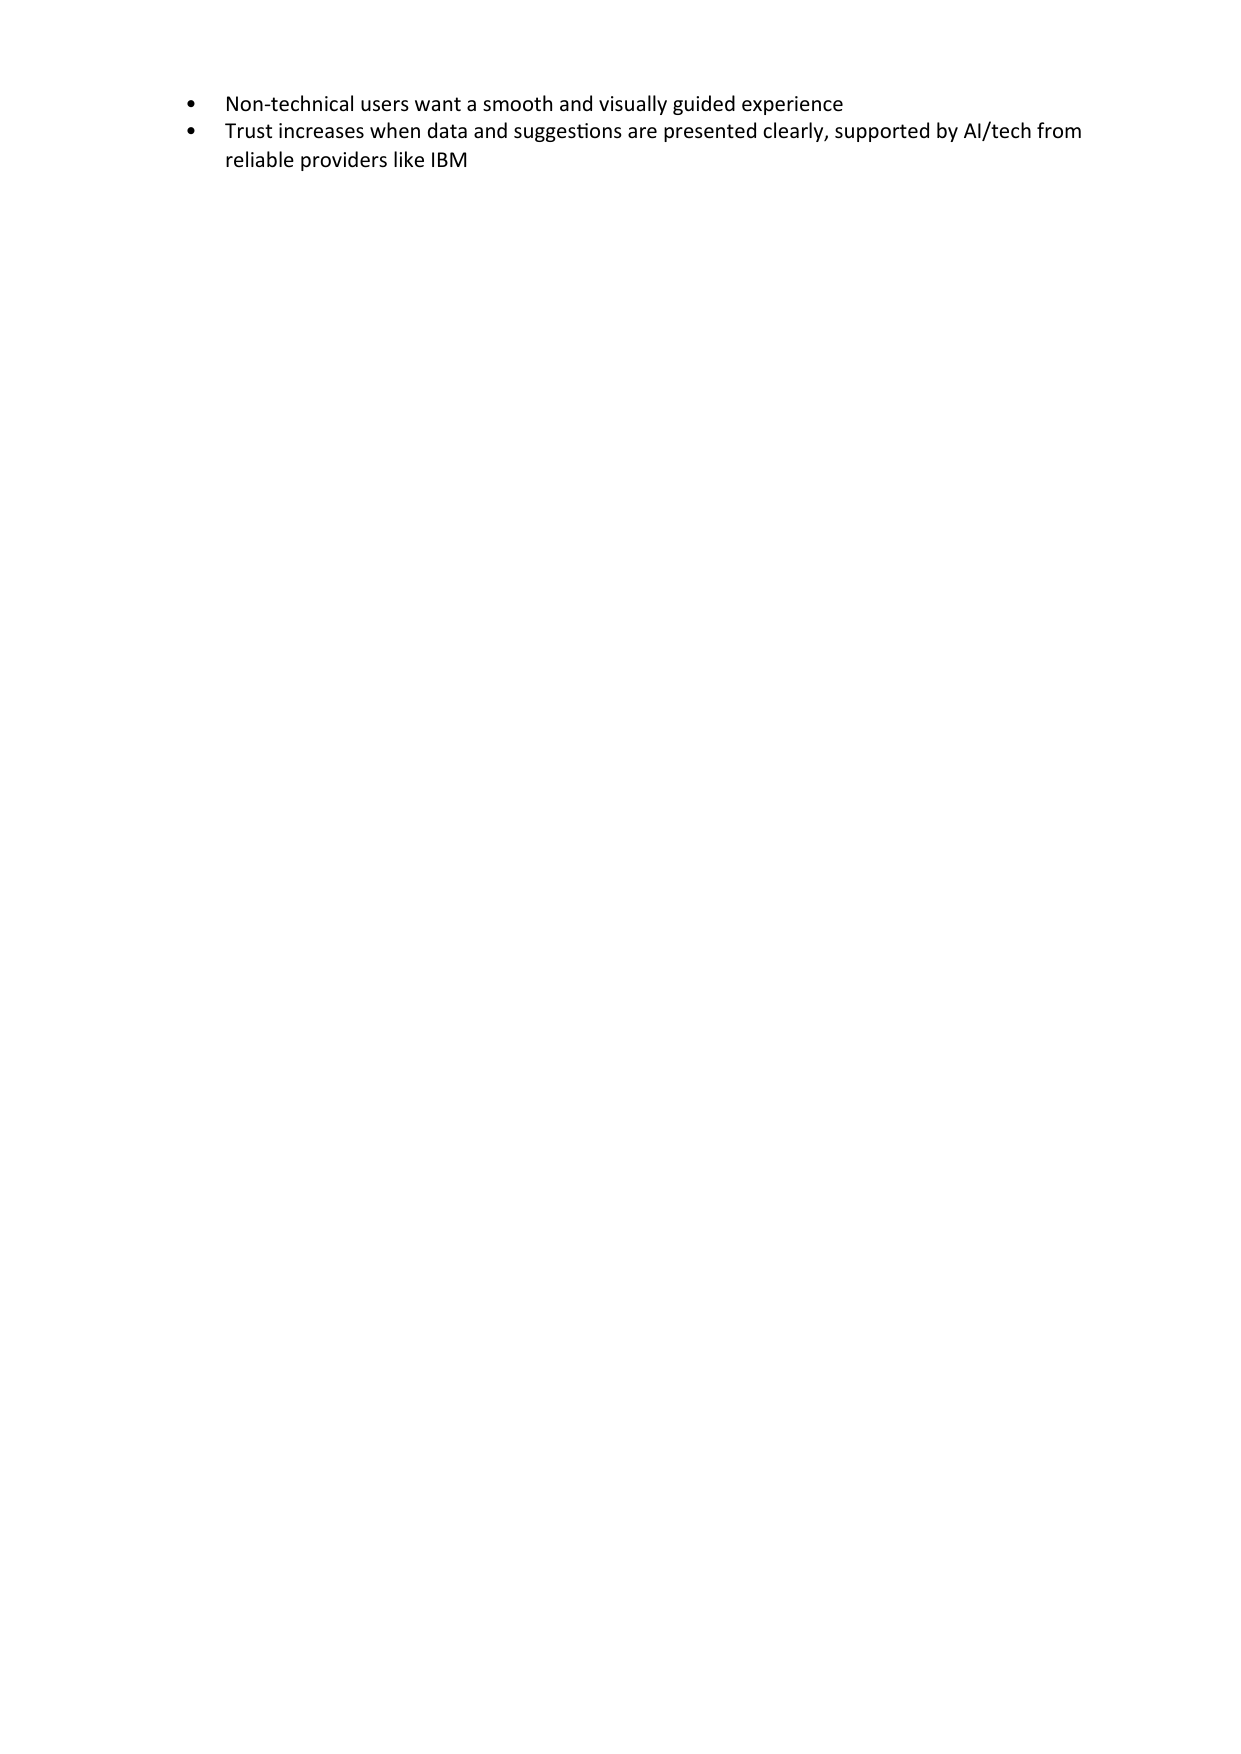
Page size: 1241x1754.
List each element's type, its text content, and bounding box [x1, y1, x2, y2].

list Non-technical users want a smooth and visually guided experience [187, 89, 1090, 117]
list Trust increases when data and suggestions are presented clearly, supported by AI/tech from reliable providers like IBM [187, 117, 1090, 173]
